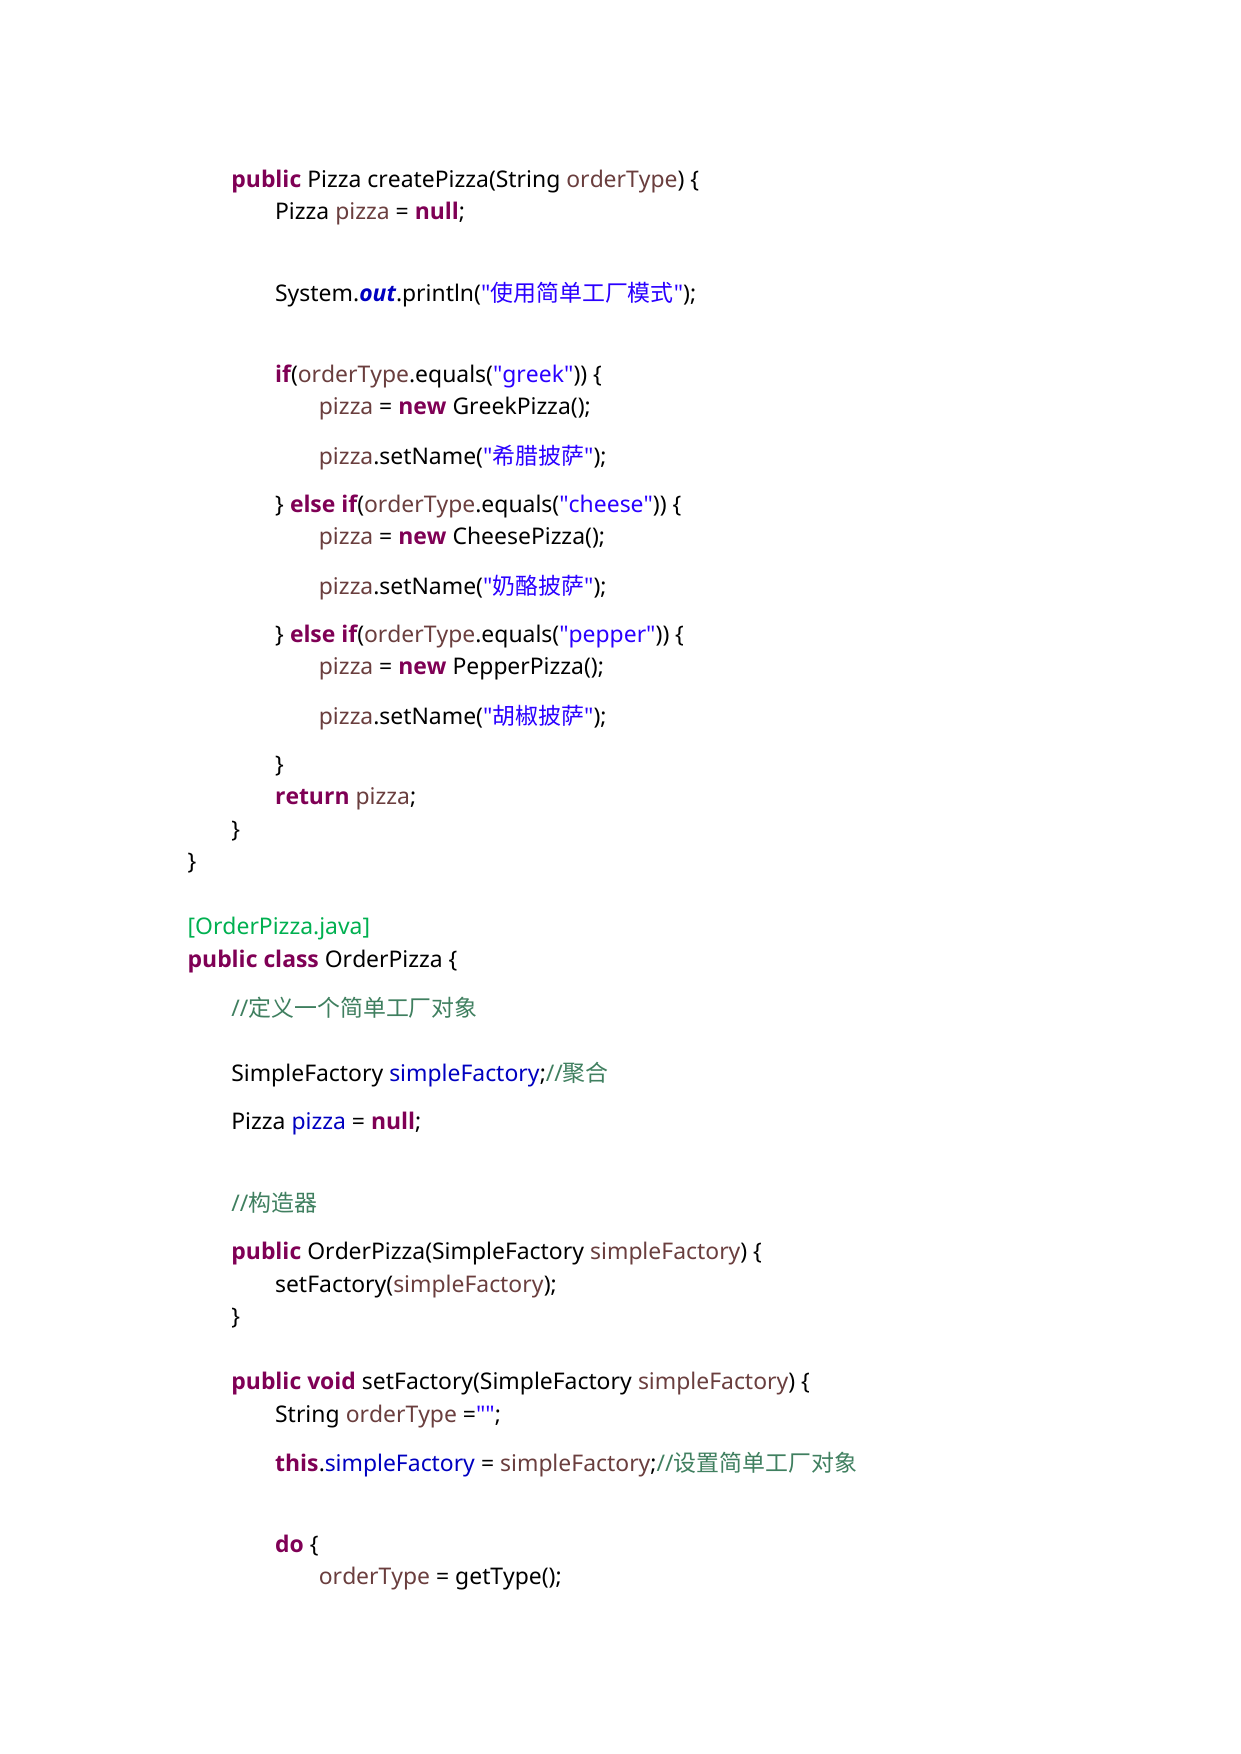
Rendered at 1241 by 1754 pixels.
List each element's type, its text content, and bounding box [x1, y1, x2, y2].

text orderType = getType(); [187, 1559, 1053, 1592]
text } else if(orderType.equals("cheese")) { [187, 487, 1053, 519]
text setFactory(simpleFactory); [187, 1267, 1053, 1299]
text } [187, 844, 1053, 877]
text [OrderPizza.java] [187, 909, 1053, 942]
text pizza = new GreekPizza(); [187, 389, 1053, 422]
text pizza = new PepperPizza(); [187, 649, 1053, 682]
text pizza.setName("胡椒披萨"); [187, 682, 1053, 747]
text //构造器 [187, 1169, 1053, 1234]
text Pizza pizza = null; [187, 1104, 1053, 1137]
text //定义一个简单工厂对象 [187, 974, 1053, 1039]
text return pizza; [187, 779, 1053, 812]
text do { [187, 1527, 1053, 1559]
text } [187, 747, 1053, 779]
text pizza.setName("奶酪披萨"); [187, 552, 1053, 617]
text SimpleFactory simpleFactory;//聚合 [187, 1039, 1053, 1104]
text } [187, 812, 1053, 844]
text public Pizza createPizza(String orderType) { [187, 162, 1053, 194]
text System.out.println("使用简单工厂模式"); [187, 259, 1053, 324]
text Pizza pizza = null; [187, 194, 1053, 227]
text pizza.setName("希腊披萨"); [187, 422, 1053, 487]
text public class OrderPizza { [187, 942, 1053, 974]
text if(orderType.equals("greek")) { [187, 357, 1053, 389]
text public void setFactory(SimpleFactory simpleFactory) { [187, 1364, 1053, 1397]
text String orderType =""; [187, 1397, 1053, 1429]
text this.simpleFactory = simpleFactory;//设置简单工厂对象 [187, 1429, 1053, 1494]
text } [187, 1299, 1053, 1332]
text pizza = new CheesePizza(); [187, 519, 1053, 552]
text public OrderPizza(SimpleFactory simpleFactory) { [187, 1234, 1053, 1267]
text } else if(orderType.equals("pepper")) { [187, 617, 1053, 649]
